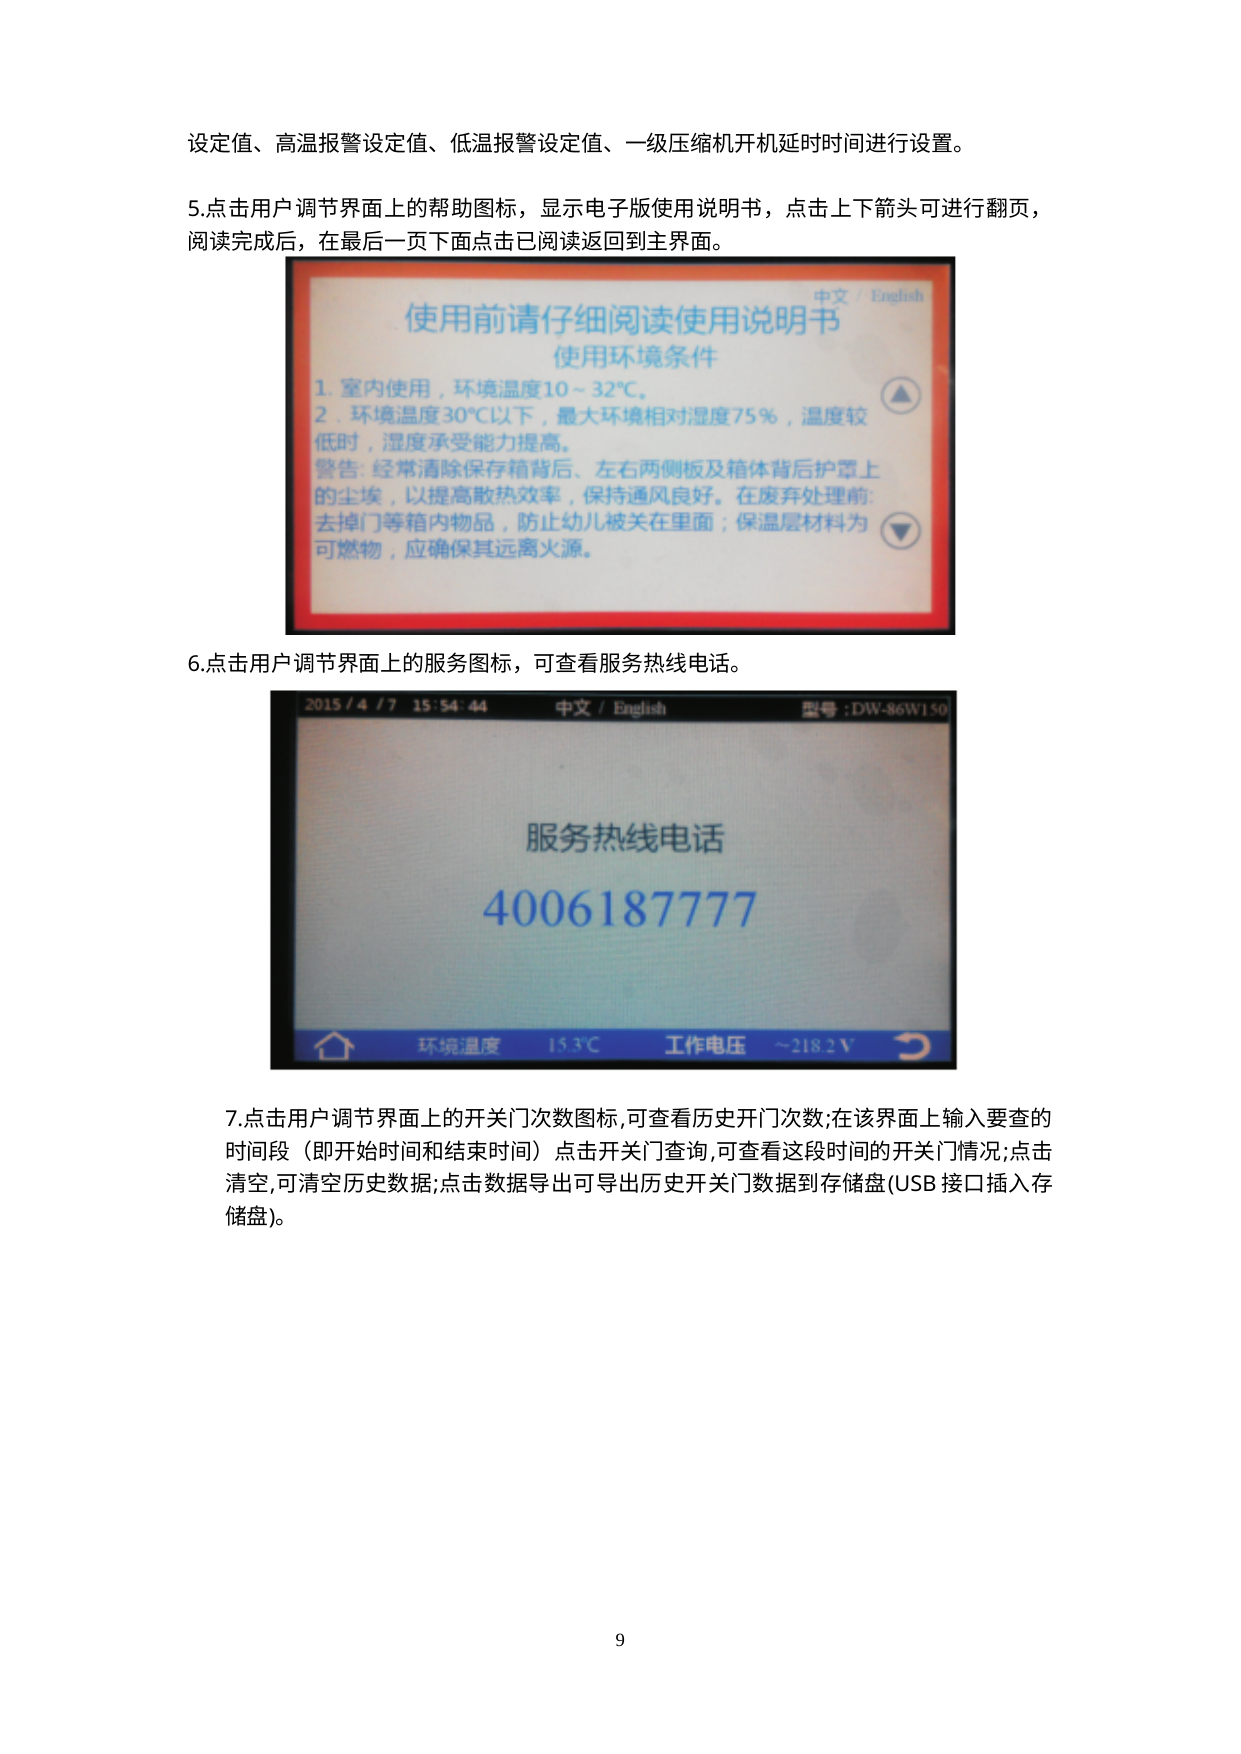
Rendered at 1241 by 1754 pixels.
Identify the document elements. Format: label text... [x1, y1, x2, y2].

text 6.点击用户调节界面上的服务图标，可查看服务热线电话。 [187, 646, 1053, 678]
picture [266, 689, 967, 1076]
list 点击用户调节界面上的设置图标进入参数调节界面,在该界面用户可根据需要对箱内温度设定值、高温报警设定值、低温报警设定值、一级压缩机开机延时时间进行设置。 [187, 126, 1053, 158]
picture [284, 256, 956, 635]
list 点击用户调节界面上的帮助图标，显示电子版使用说明书，点击上下箭头可进行翻页，阅读完成后，在最后一页下面点击已阅读返回到主界面。 [187, 191, 1053, 256]
